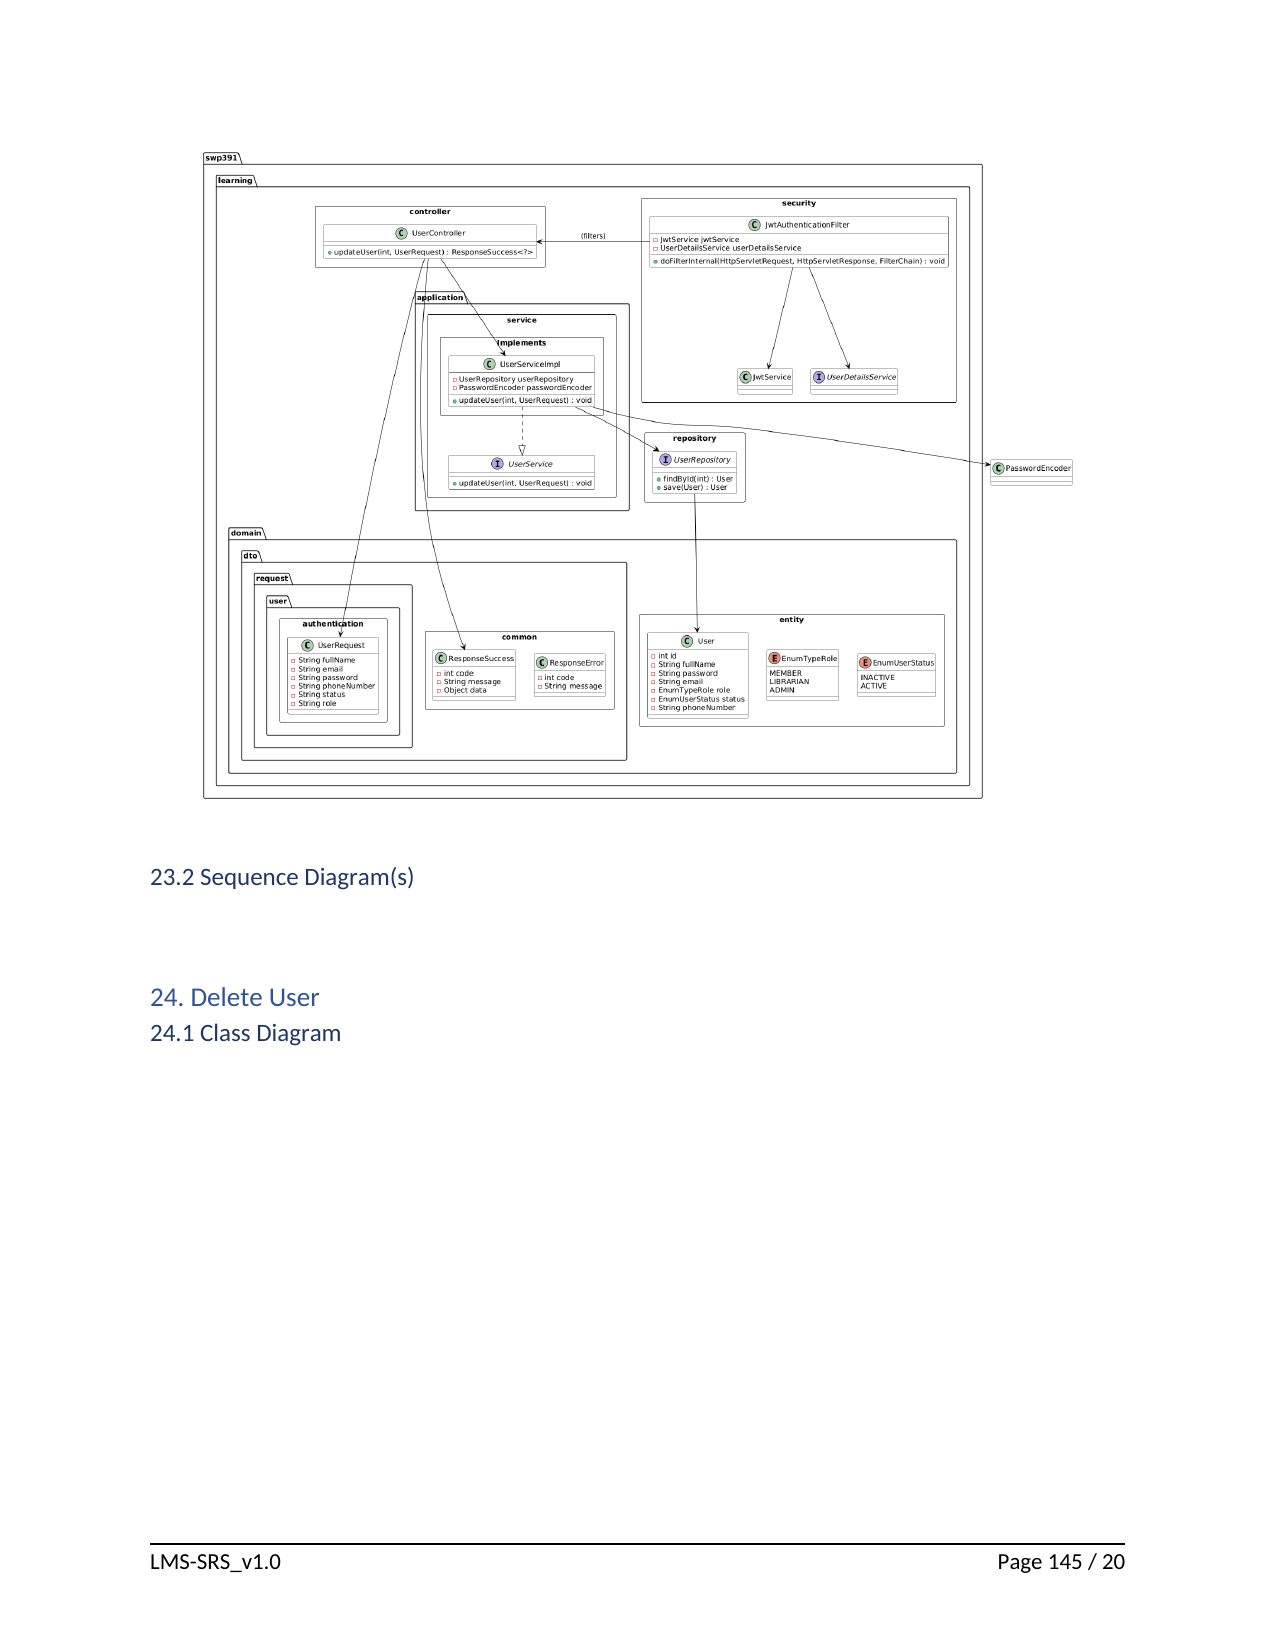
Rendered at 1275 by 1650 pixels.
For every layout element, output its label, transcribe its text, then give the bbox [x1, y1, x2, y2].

subtitle 24. Delete User [150, 980, 1125, 1013]
subtitle 24.1 Class Diagram [150, 1017, 1125, 1048]
subtitle 23.2 Sequence Diagram(s) [150, 861, 1125, 892]
